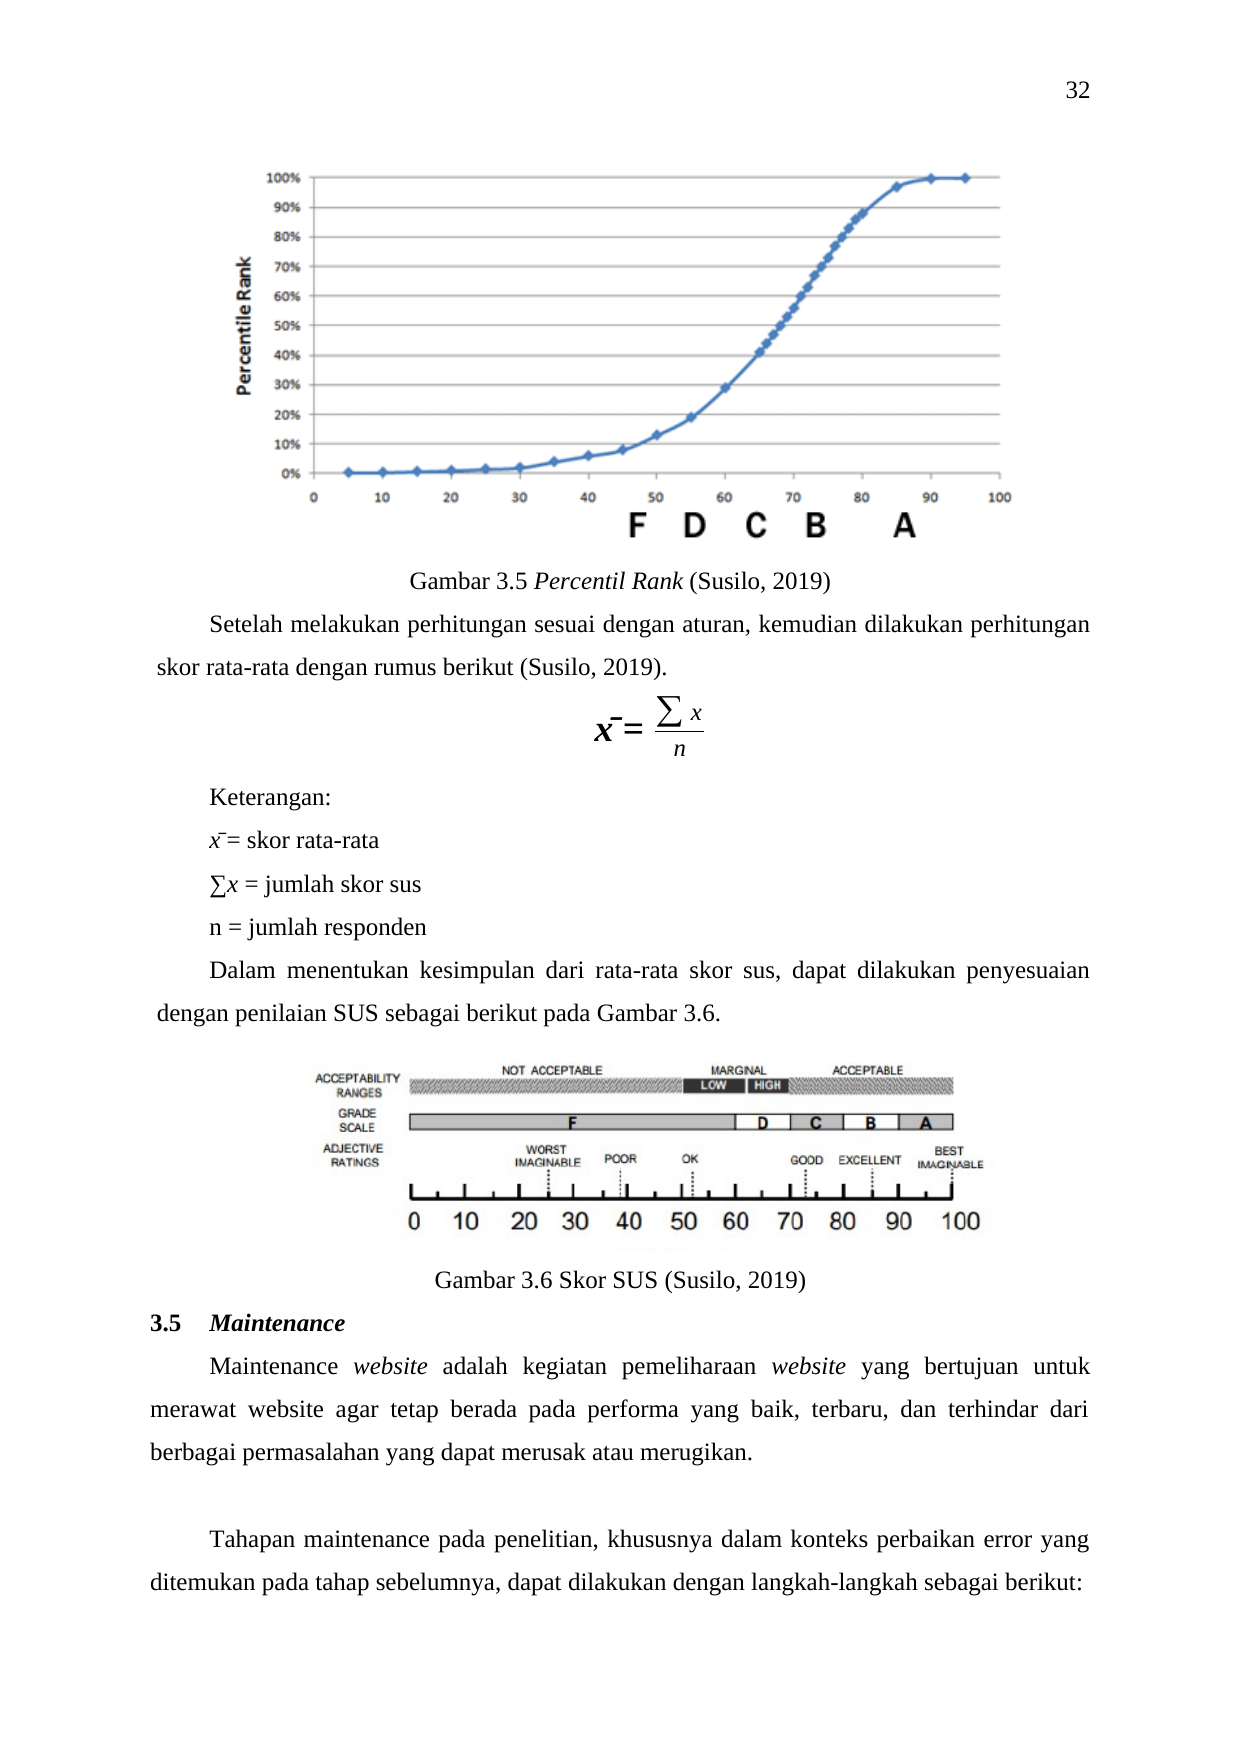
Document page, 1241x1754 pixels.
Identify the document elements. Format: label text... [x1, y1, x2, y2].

text Tahapan maintenance pada penelitian, khususnya dalam konteks perbaikan error yang ditemukan pada tahap sebelumnya, dapat dilakukan dengan langkah-langkah sebagai berikut: [150, 1524, 1090, 1596]
text Keterangan: [157, 782, 1090, 811]
text ∑x = jumlah skor sus [157, 869, 1090, 897]
text x̄ = [157, 695, 1090, 761]
subtitle Maintenance [150, 1308, 1090, 1337]
text n = jumlah responden [157, 912, 1090, 941]
text x̄ = skor rata-rata [157, 826, 1090, 854]
text Setelah melakukan perhitungan sesuai dengan aturan, kemudian dilakukan perhitungan skor rata-rata dengan rumus berikut (Susilo, 2019). [157, 609, 1090, 681]
text Dalam menentukan kesimpulan dari rata-rata skor sus, dapat dilakukan penyesuaian dengan penilaian SUS sebagai berikut pada Gambar 3.6. [157, 955, 1090, 1027]
text Maintenance website adalah kegiatan pemeliharaan website yang bertujuan untuk merawat website agar tetap berada pada performa yang baik, terbaru, dan terhindar dari berbagai permasalahan yang dapat merusak atau merugikan. [150, 1351, 1090, 1466]
picture [207, 150, 1033, 552]
text Gambar 3.5 Percentil Rank (Susilo, 2019) [150, 566, 1090, 595]
picture [268, 1041, 1047, 1251]
text Gambar 3.6 Skor SUS (Susilo, 2019) [150, 1265, 1090, 1294]
